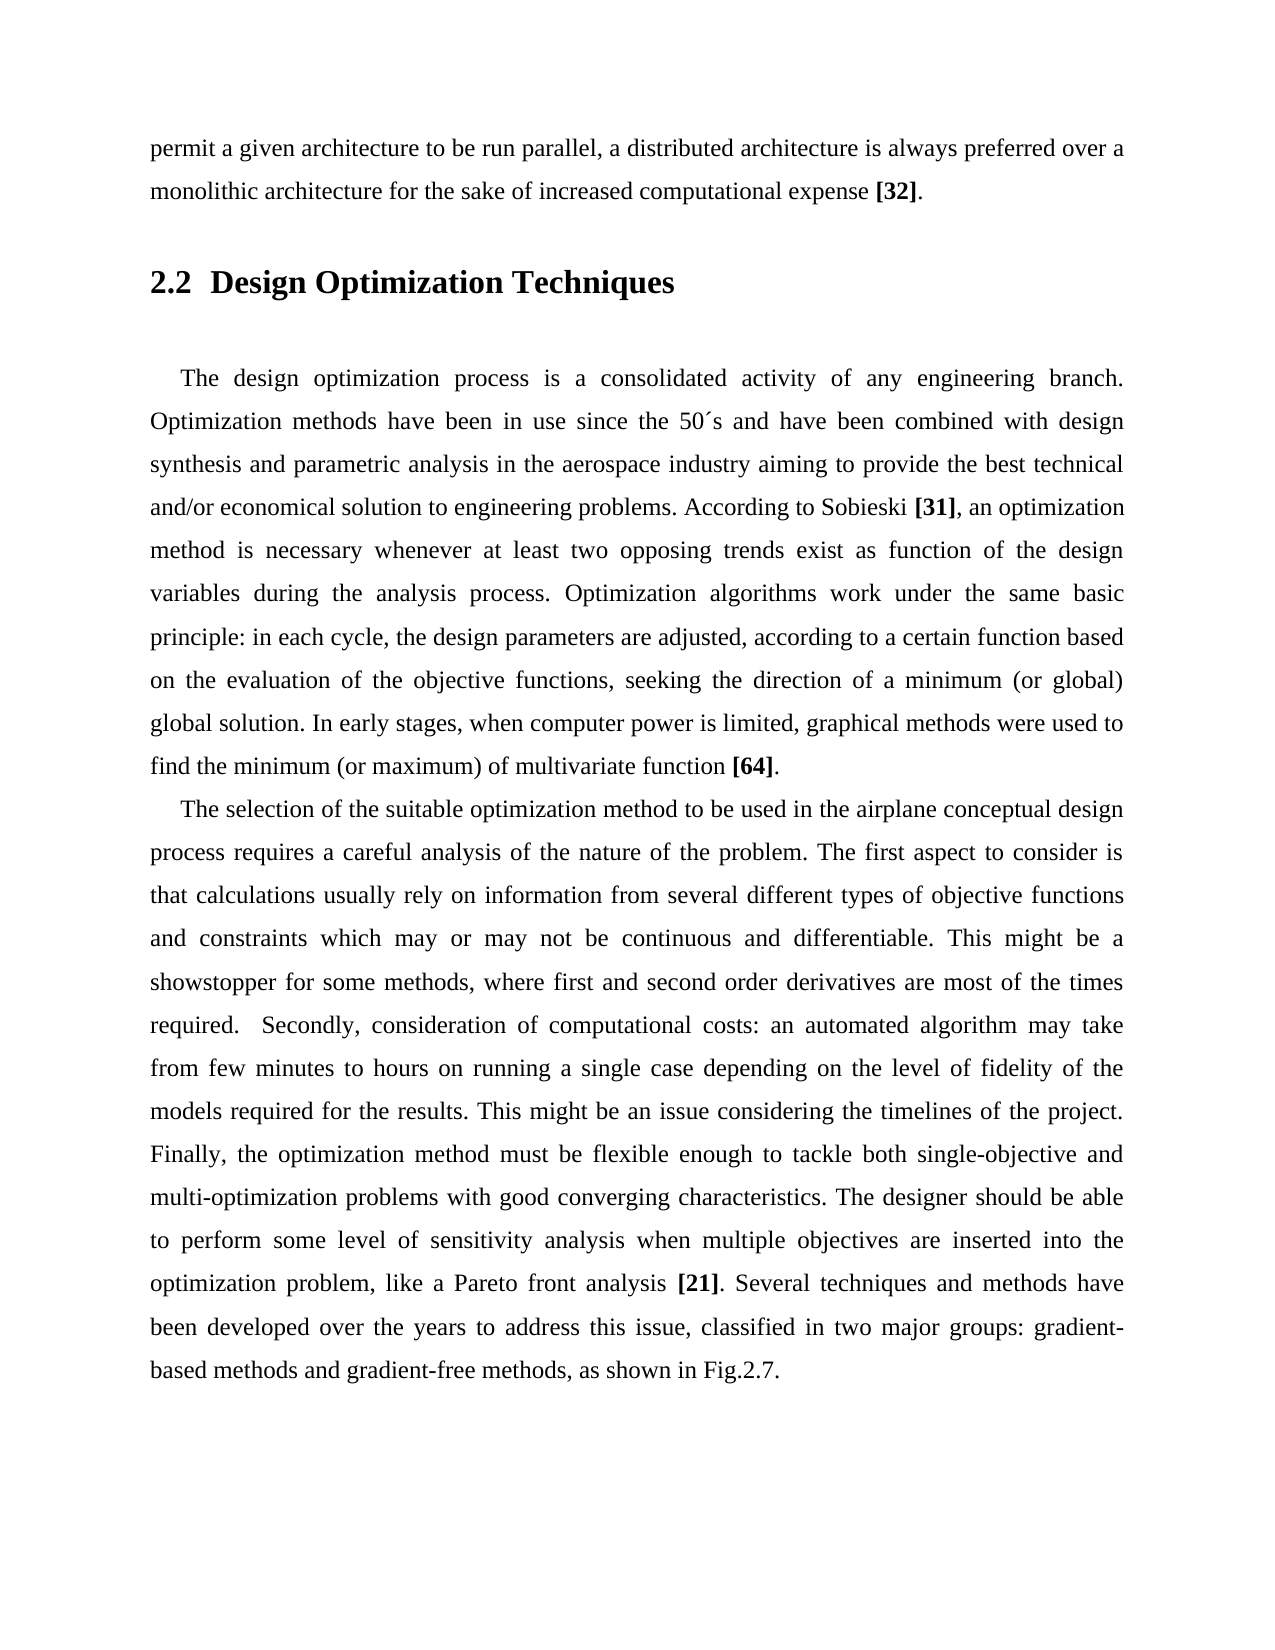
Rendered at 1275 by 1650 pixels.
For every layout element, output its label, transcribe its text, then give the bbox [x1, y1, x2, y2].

list Design Optimization Techniques [150, 262, 1125, 301]
text The selection of the suitable optimization method to be used in the airplane conceptual design process requires a careful analysis of the nature of the problem. The first aspect to consider is that calculations usually rely on information from several different types of objective functions and constraints which may or may not be continuous and differentiable. This might be a showstopper for some methods, where first and second order derivatives are most of the times required. Secondly, consideration of computational costs: an automated algorithm may take from few minutes to hours on running a single case depending on the level of fidelity of the models required for the results. This might be an issue considering the timelines of the project. Finally, the optimization method must be flexible enough to tackle both single-objective and multi-optimization problems with good converging characteristics. The designer should be able to perform some level of sensitivity analysis when multiple objectives are inserted into the optimization problem, like a Pareto front analysis . Several techniques and methods have been developed over the years to address this issue, classified in two major groups: gradient-based methods and gradient-free methods, as shown in Fig.2.7. [150, 794, 1125, 1383]
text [150, 133, 1125, 205]
text The design optimization process is a consolidated activity of any engineering branch. Optimization methods have been in use since the 50´s and have been combined with design synthesis and parametric analysis in the aerospace industry aiming to provide the best technical and/or economical solution to engineering problems. According to Sobieski, an optimization method is necessary whenever at least two opposing trends exist as function of the design variables during the analysis process. Optimization algorithms work under the same basic principle: in each cycle, the design parameters are adjusted, according to a certain function based on the evaluation of the objective functions, seeking the direction of a minimum (or global) global solution. In early stages, when computer power is limited, graphical methods were used to find the minimum (or maximum) of multivariate function. [150, 363, 1125, 780]
